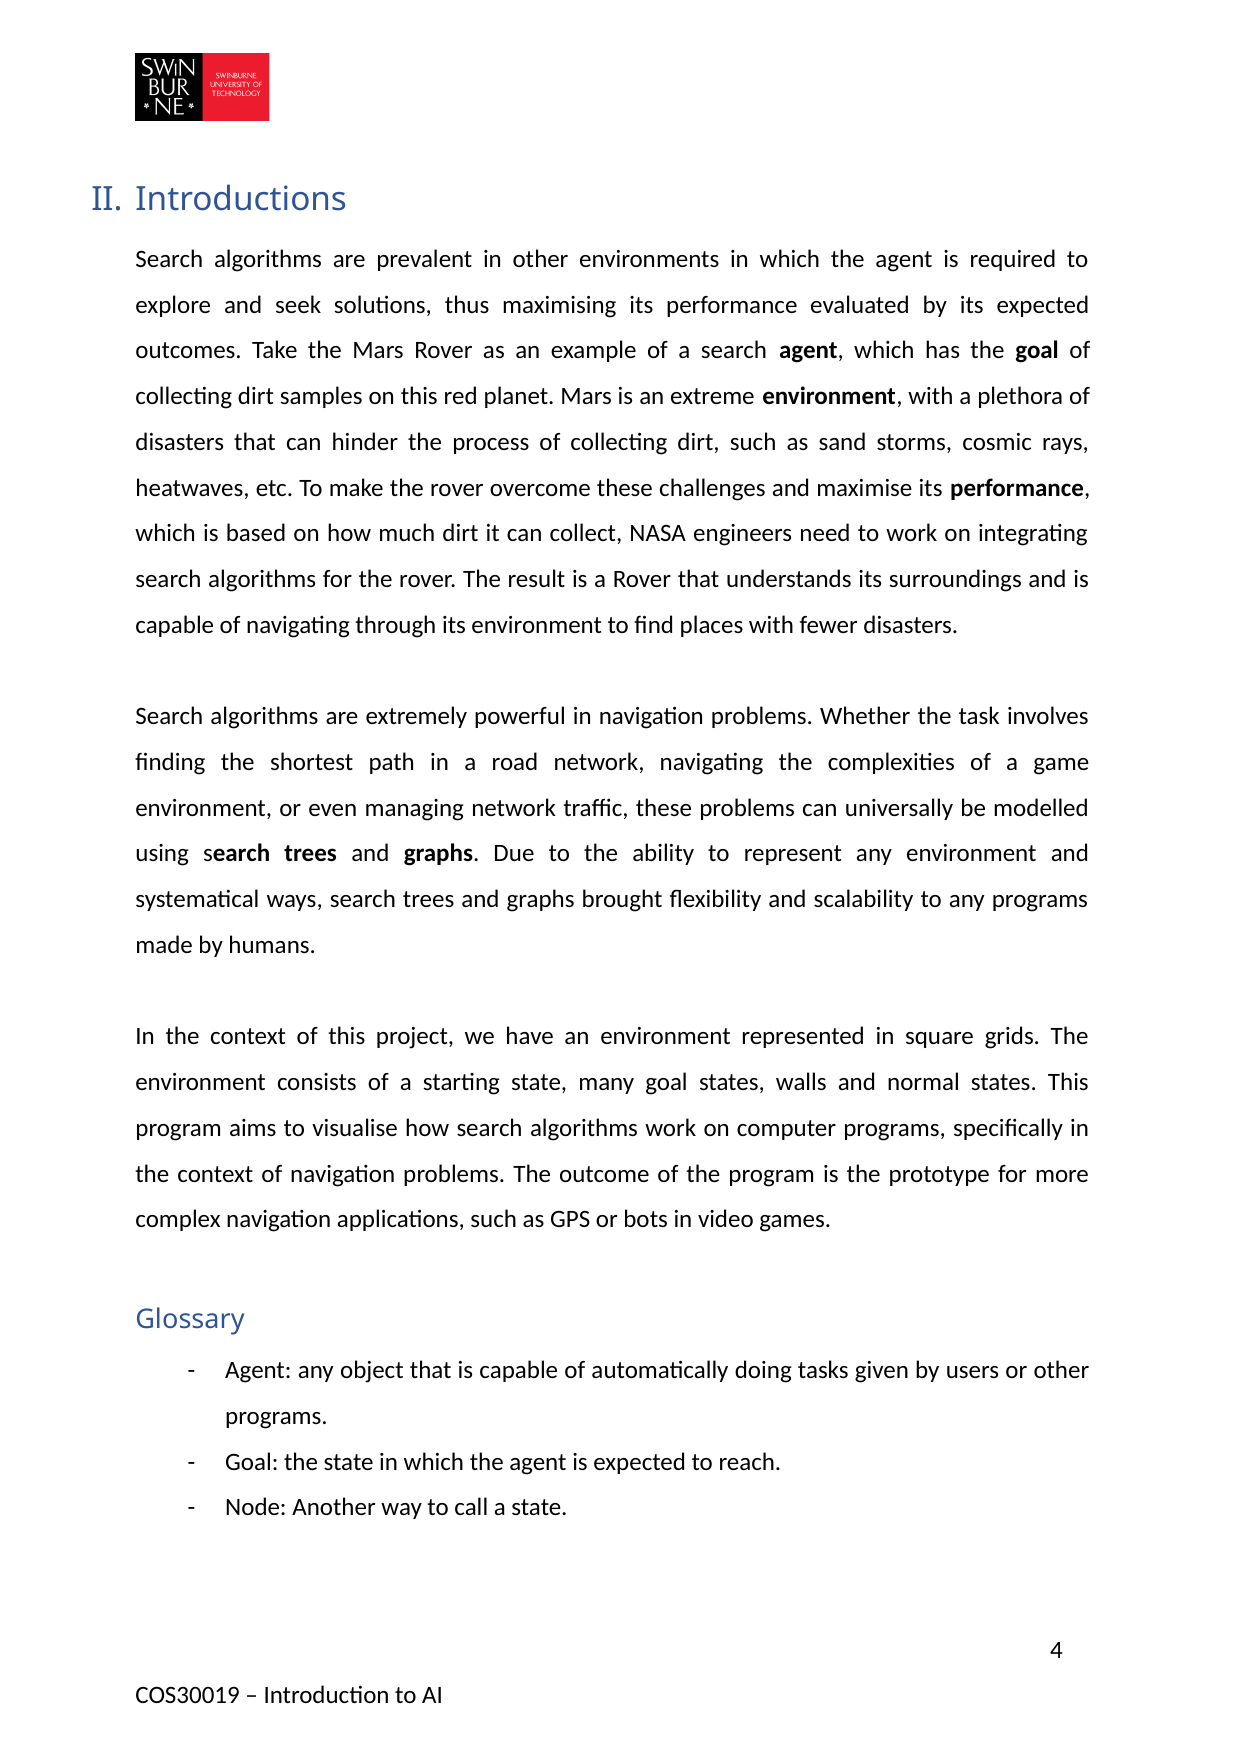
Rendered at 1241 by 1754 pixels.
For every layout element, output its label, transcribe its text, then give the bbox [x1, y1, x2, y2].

picture [135, 53, 270, 121]
text In the context of this project, we have an environment represented in square grids. The environment consists of a starting state, many goal states, walls and normal states. This program aims to visualise how search algorithms work on computer programs, specifically in the context of navigation problems. The outcome of the program is the prototype for more complex navigation applications, such as GPS or bots in video games. [135, 1021, 1090, 1234]
text Search algorithms are prevalent in other environments in which the agent is required to explore and seek solutions, thus maximising its performance evaluated by its expected outcomes. Take the Mars Rover as an example of a search agent, which has the goal of collecting dirt samples on this red planet. Mars is an extreme environment, with a plethora of disasters that can hinder the process of collecting dirt, such as sand storms, cosmic rays, heatwaves, etc. To make the rover overcome these challenges and maximise its performance, which is based on how much dirt it can collect, NASA engineers need to work on integrating search algorithms for the rover. The result is a Rover that understands its surroundings and is capable of navigating through its environment to find places with fewer disasters. [135, 243, 1090, 639]
subtitle Introductions [91, 175, 1090, 220]
subtitle Glossary [135, 1299, 1090, 1336]
list Agent: any object that is capable of automatically doing tasks given by users or other programs. [187, 1354, 1090, 1431]
list Node: Another way to call a state. [187, 1492, 1090, 1522]
list Goal: the state in which the agent is expected to reach. [187, 1446, 1090, 1476]
text Search algorithms are extremely powerful in navigation problems. Whether the task involves finding the shortest path in a road network, navigating the complexities of a game environment, or even managing network traffic, these problems can universally be modelled using search trees and graphs. Due to the ability to represent any environment and systematical ways, search trees and graphs brought flexibility and scalability to any programs made by humans. [135, 700, 1090, 959]
